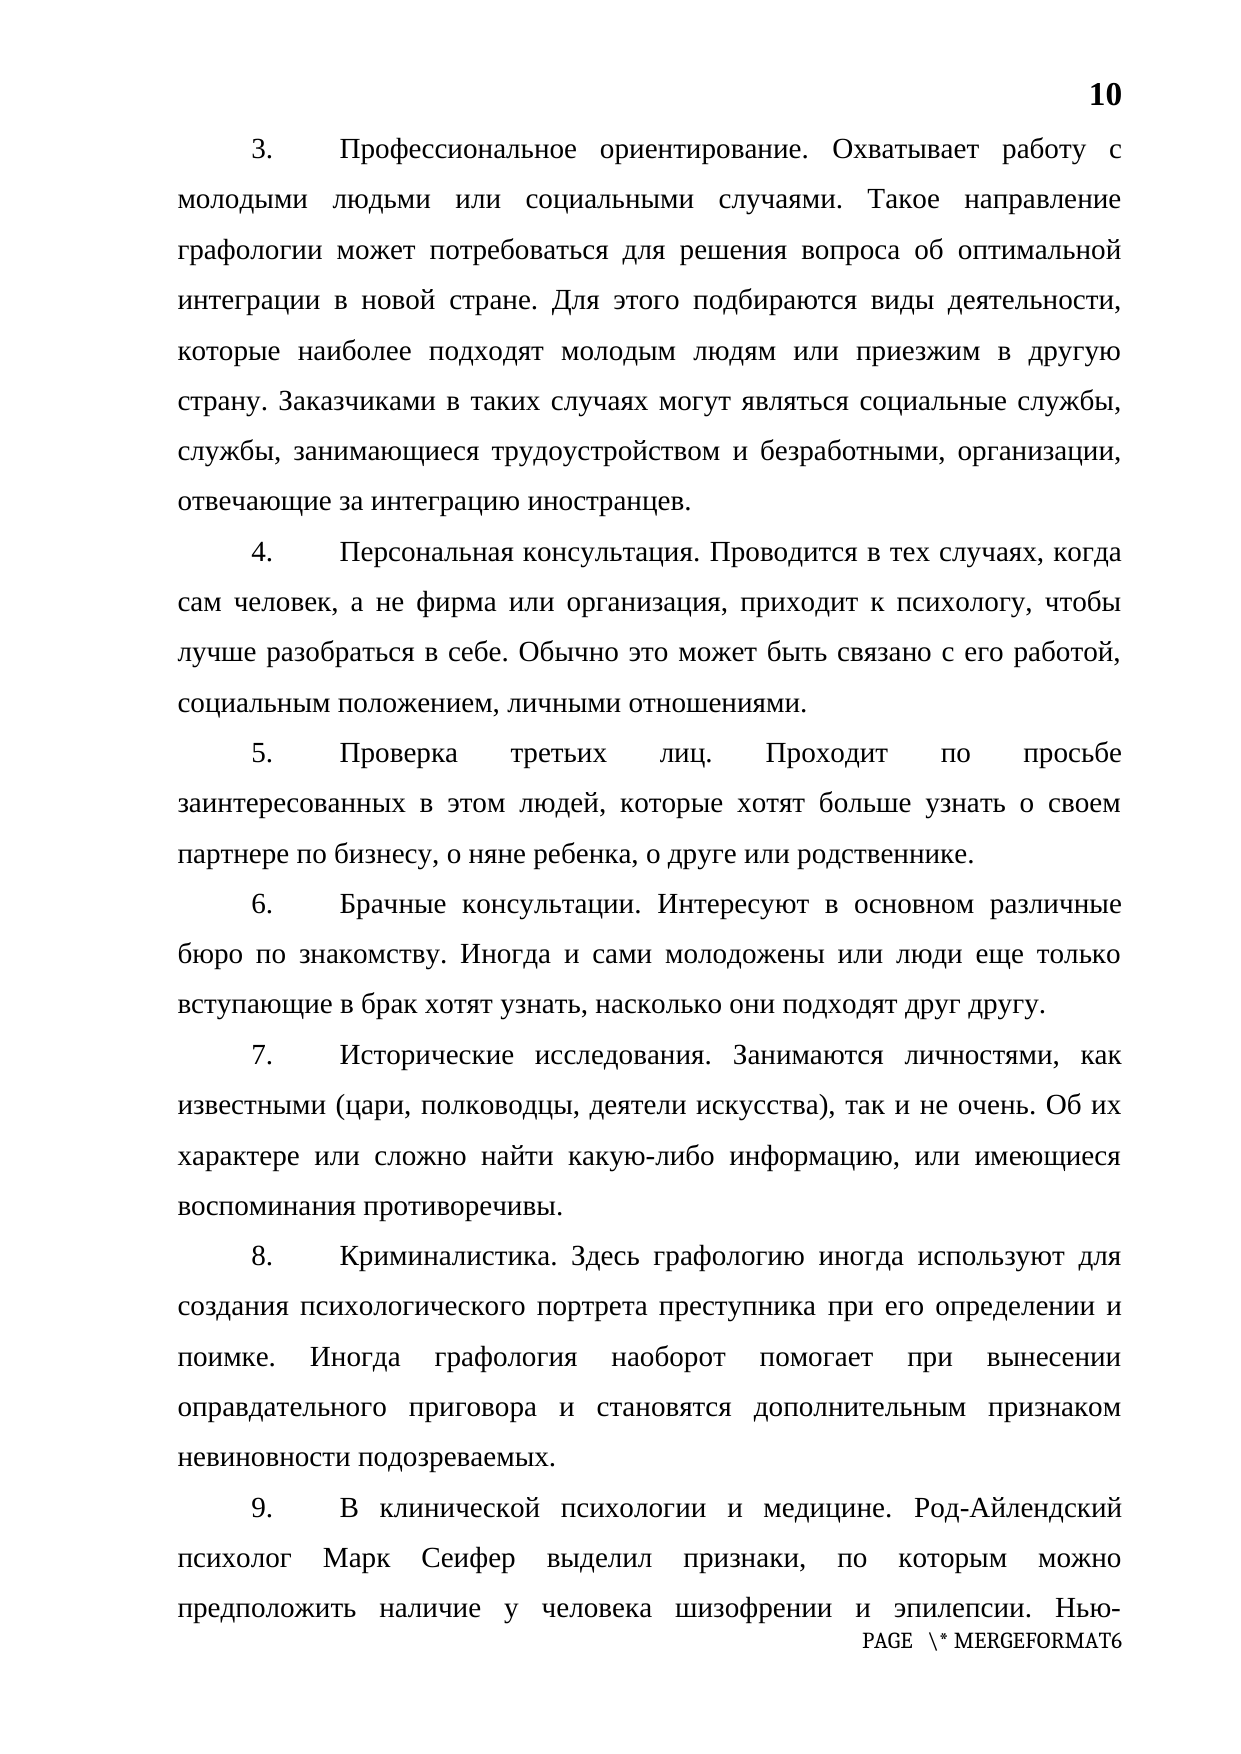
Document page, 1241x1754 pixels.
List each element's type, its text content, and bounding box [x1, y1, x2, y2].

list Проверка третьих лиц. Проходит по просьбе заинтересованных в этом людей, которые хотят больше узнать о своем партнере по бизнесу, о няне ребенка, о друге или родственнике. [177, 735, 1122, 869]
list Персональная консультация. Проводится в тех случаях, когда сам человек, а не фирма или организация, приходит к психологу, чтобы лучше разобраться в себе. Обычно это может быть связано с его работой, социальным положением, личными отношениями. [177, 534, 1122, 718]
list Криминалистика. Здесь графологию иногда используют для создания психологического портрета преступника при его определении и поимке. Иногда графология наоборот помогает при вынесении оправдательного приговора и становятся дополнительным признаком невиновности подозреваемых. [177, 1238, 1122, 1473]
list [177, 1490, 1122, 1624]
list Брачные консультации. Интересуют в основном различные бюро по знакомству. Иногда и сами молодожены или люди еще только вступающие в брак хотят узнать, насколько они подходят друг другу. [177, 886, 1122, 1020]
list Профессиональное ориентирование. Охватывает работу с молодыми людьми или социальными случаями. Такое направление графологии может потребоваться для решения вопроса об оптимальной интеграции в новой стране. Для этого подбираются виды деятельности, которые наиболее подходят молодым людям или приезжим в другую страну. Заказчиками в таких случаях могут являться социальные службы, службы, занимающиеся трудоустройством и безработными, организации, отвечающие за интеграцию иностранцев. [177, 131, 1122, 517]
list Исторические исследования. Занимаются личностями, как известными (цари, полководцы, деятели искусства), так и не очень. Об их характере или сложно найти какую-либо информацию, или имеющиеся воспоминания противоречивы. [177, 1037, 1122, 1221]
